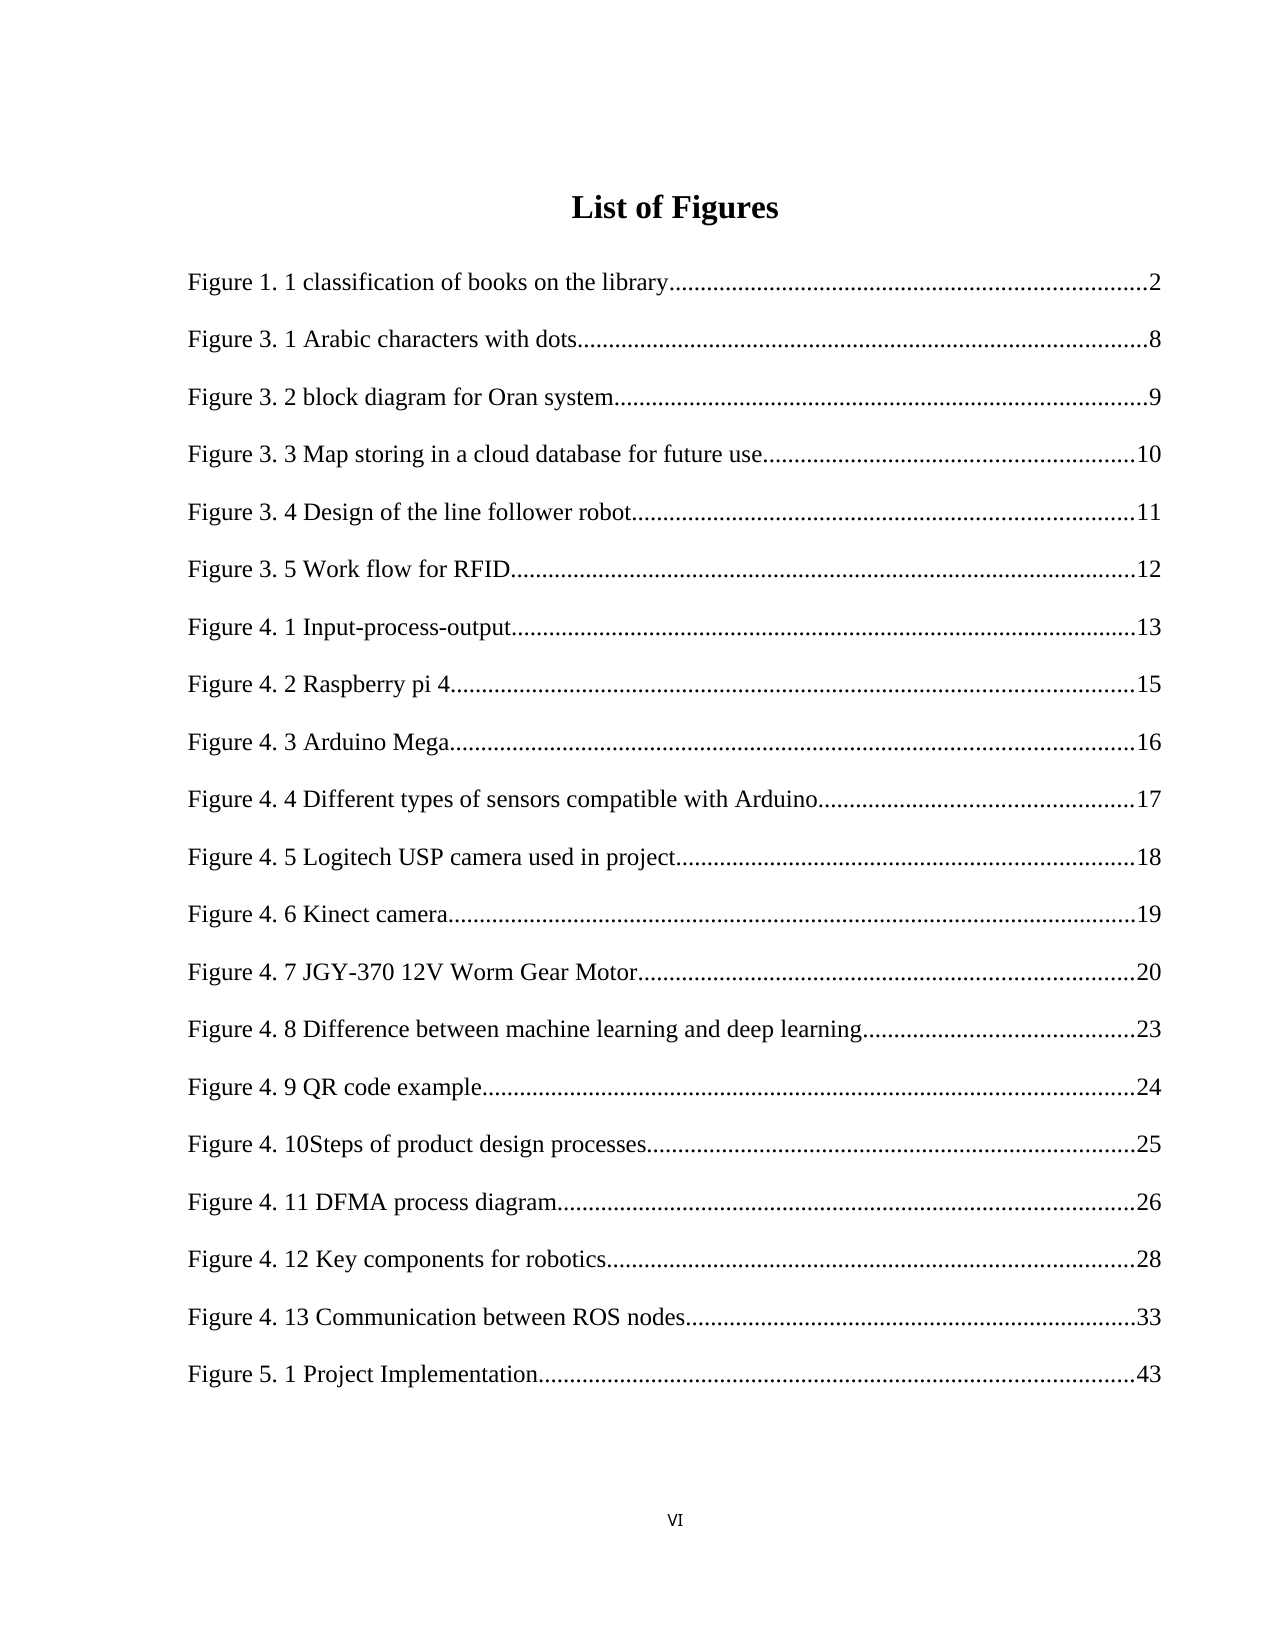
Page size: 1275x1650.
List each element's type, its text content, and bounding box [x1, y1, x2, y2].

text Figure 4. 13 Communication between ROS nodes 33 [187, 1302, 315, 1331]
text Figure 4. 5 Logitech USP camera used in project 18 [187, 842, 1162, 871]
text Figure 3. 1 Arabic characters with dots 8 [187, 324, 1162, 353]
text Figure 4. 12 Key components for robotics 28 [187, 1244, 1162, 1273]
text Figure 4. 6 Kinect camera 19 [187, 899, 1162, 928]
text Figure 3. 5 Work flow for RFID 12 [187, 554, 1162, 583]
text Figure 3. 4 Design of the line follower robot. 11 [187, 497, 1162, 526]
text Figure 4. 9 QR code example 24 [187, 1072, 1162, 1101]
text Figure 5. 1 Project Implementation 43 [187, 1359, 1162, 1388]
text Figure 3. 3 Map storing in a cloud database for future use. 10 [187, 439, 1162, 468]
text Figure 4. 4 Different types of sensors compatible with Arduino 17 [187, 784, 1162, 813]
text Figure 4. 2 Raspberry pi 4 15 [187, 669, 1162, 698]
text Figure 4. 3 Arduino Mega 16 [187, 727, 1162, 756]
text Figure 4. 8 Difference between machine learning and deep learning 23 [187, 1014, 1162, 1043]
text Figure 4. 11 DFMA process diagram 26 [187, 1187, 1162, 1216]
text Figure 3. 2 block diagram for Oran system 9 [187, 382, 1162, 411]
text Figure 4. 1 Input-process-output 13 [187, 612, 1162, 641]
text Figure 4. 13 Communication between ROS nodes 33 [685, 1302, 1162, 1331]
subtitle List of Figures [187, 187, 1162, 226]
text Figure 4. 7 JGY-370 12V Worm Gear Motor 20 [187, 957, 1162, 986]
text Figure 4. 10Steps of product design processes 25 [187, 1129, 1162, 1158]
text Figure 1. 1 classification of books on the library 2 [187, 267, 1162, 296]
